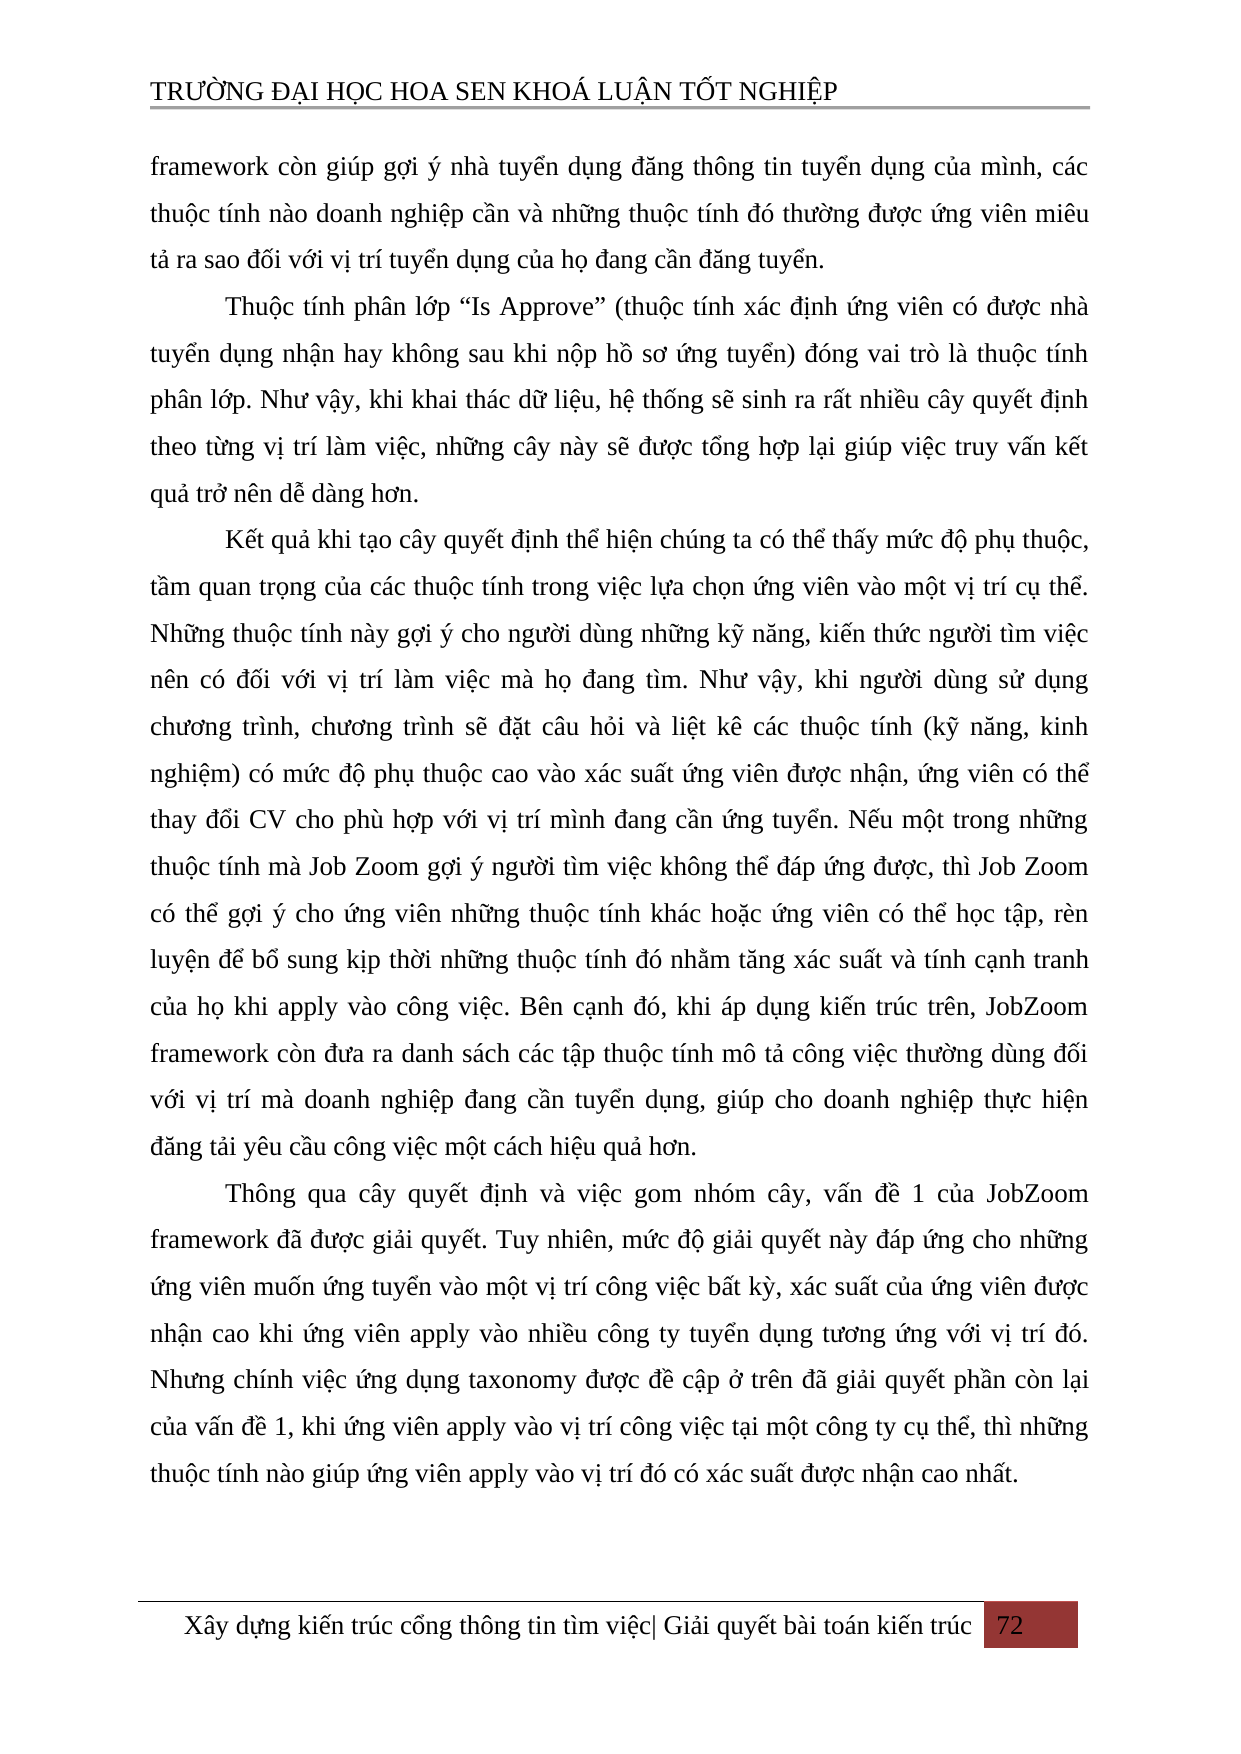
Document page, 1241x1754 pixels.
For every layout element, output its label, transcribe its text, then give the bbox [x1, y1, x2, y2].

text Thông qua cây quyết định và việc gom nhóm cây, vấn đề 1 của JobZoom framework đã được giải quyết. Tuy nhiên, mức độ giải quyết này đáp ứng cho những ứng viên muốn ứng tuyển vào một vị trí công việc bất kỳ, xác suất của ứng viên được nhận cao khi ứng viên apply vào nhiều công ty tuyển dụng tương ứng với vị trí đó. Nhưng chính việc ứng dụng taxonomy được đề cập ở trên đã giải quyết phần còn lại của vấn đề 1, khi ứng viên apply vào vị trí công việc tại một công ty cụ thể, thì những thuộc tính nào giúp ứng viên apply vào vị trí đó có xác suất được nhận cao nhất. [150, 1177, 1090, 1488]
text Kết quả khi tạo cây quyết định thể hiện chúng ta có thể thấy mức độ phụ thuộc, tầm quan trọng của các thuộc tính trong việc lựa chọn ứng viên vào một vị trí cụ thể. Những thuộc tính này gợi ý cho người dùng những kỹ năng, kiến thức người tìm việc nên có đối với vị trí làm việc mà họ đang tìm. Như vậy, khi người dùng sử dụng chương trình, chương trình sẽ đặt câu hỏi và liệt kê các thuộc tính (kỹ năng, kinh nghiệm) có mức độ phụ thuộc cao vào xác suất ứng viên được nhận, ứng viên có thể thay đổi CV cho phù hợp với vị trí mình đang cần ứng tuyển. Nếu một trong những thuộc tính mà Job Zoom gợi ý người tìm việc không thể đáp ứng được, thì Job Zoom có thể gợi ý cho ứng viên những thuộc tính khác hoặc ứng viên có thể học tập, rèn luyện để bổ sung kịp thời những thuộc tính đó nhằm tăng xác suất và tính cạnh tranh của họ khi apply vào công việc. Bên cạnh đó, khi áp dụng kiến trúc trên, JobZoom framework còn đưa ra danh sách các tập thuộc tính mô tả công việc thường dùng đối với vị trí mà doanh nghiệp đang cần tuyển dụng, giúp cho doanh nghiệp thực hiện đăng tải yêu cầu công việc một cách hiệu quả hơn. [150, 523, 1090, 1161]
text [150, 150, 1090, 274]
text Thuộc tính phân lớp “Is Approve” (thuộc tính xác định ứng viên có được nhà tuyển dụng nhận hay không sau khi nộp hồ sơ ứng tuyển) đóng vai trò là thuộc tính phân lớp. Như vậy, khi khai thác dữ liệu, hệ thống sẽ sinh ra rất nhiều cây quyết định theo từng vị trí làm việc, những cây này sẽ được tổng hợp lại giúp việc truy vấn kết quả trở nên dễ dàng hơn. [150, 290, 1090, 508]
